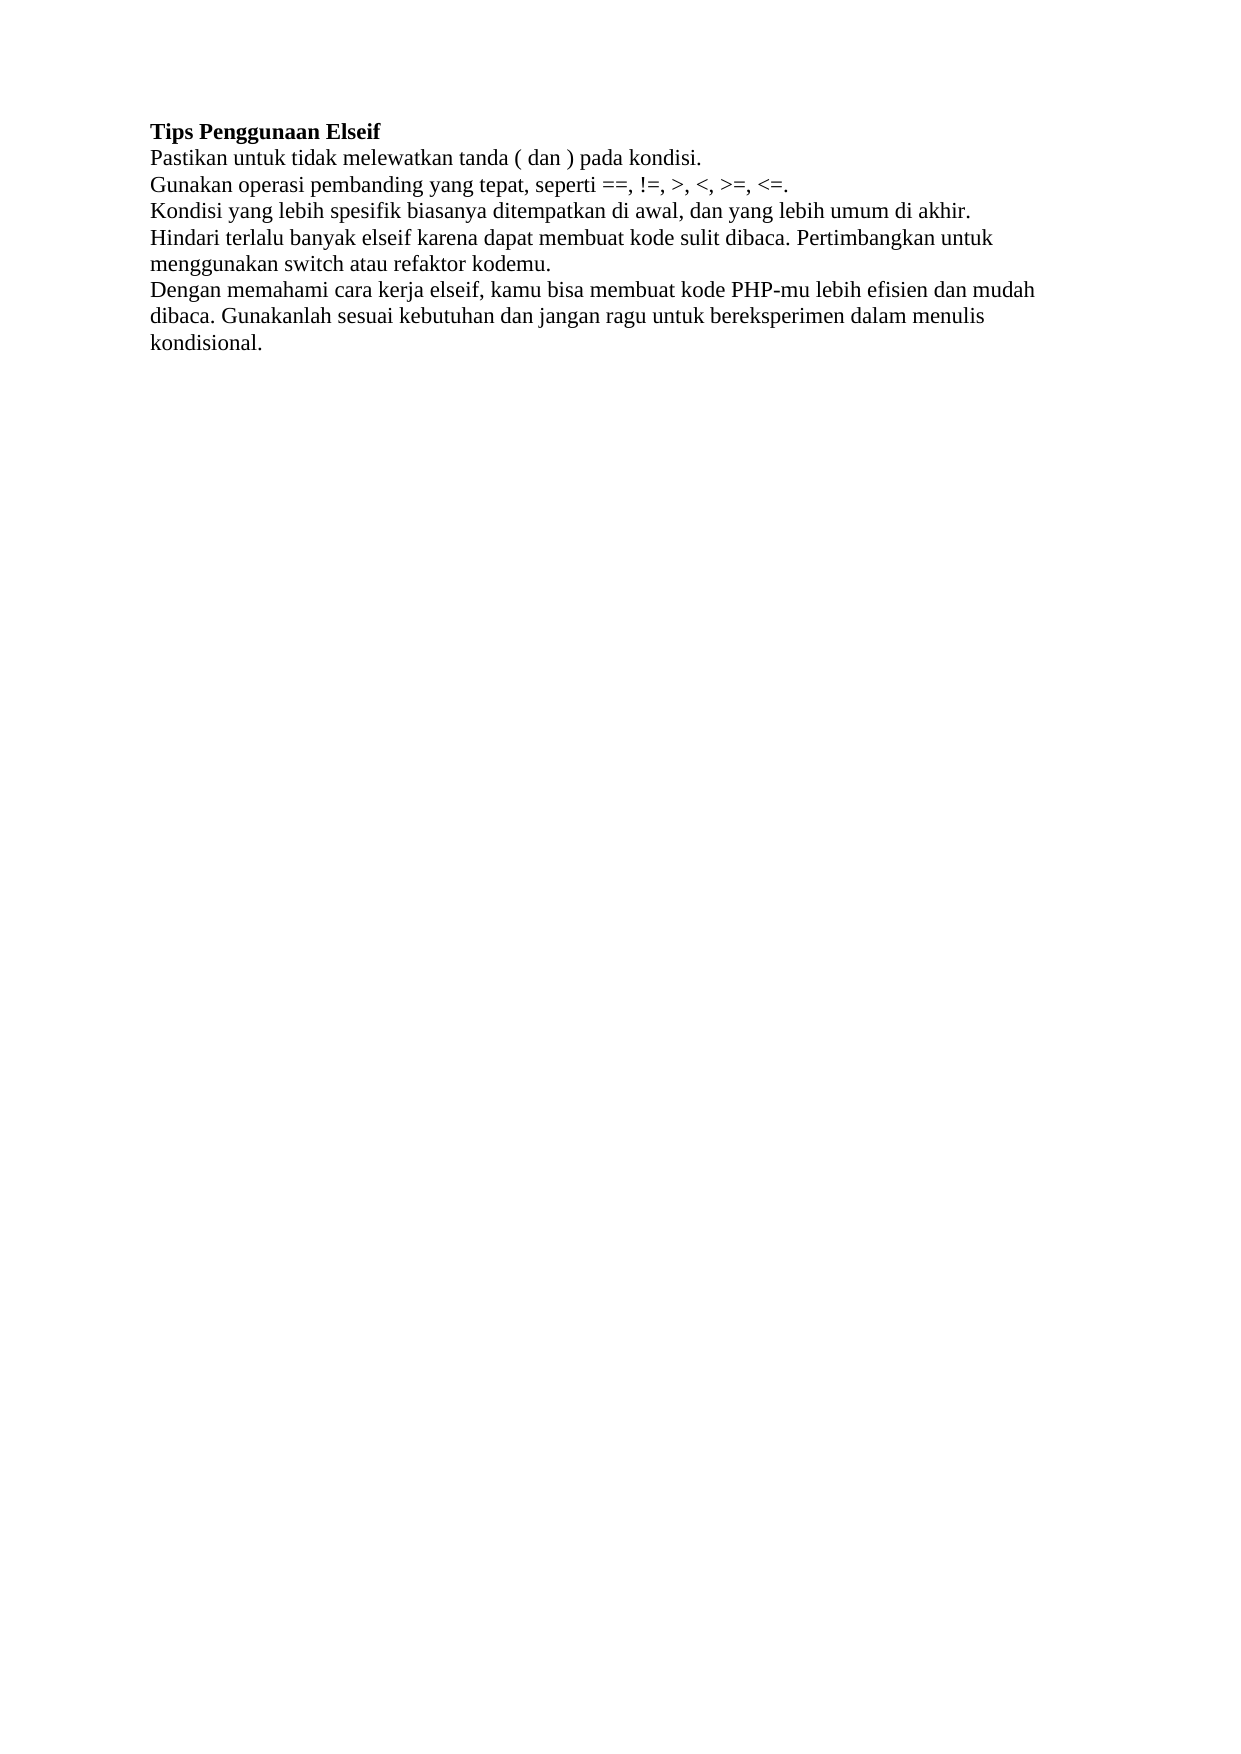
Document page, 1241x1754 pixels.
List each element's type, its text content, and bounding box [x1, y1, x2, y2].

text Dengan memahami cara kerja elseif, kamu bisa membuat kode PHP-mu lebih efisien dan mudah dibaca. Gunakanlah sesuai kebutuhan dan jangan ragu untuk bereksperimen dalam menulis kondisional. [150, 276, 1090, 355]
text Hindari terlalu banyak elseif karena dapat membuat kode sulit dibaca. Pertimbangkan untuk menggunakan switch atau refaktor kodemu. [150, 223, 1090, 276]
text Gunakan operasi pembanding yang tepat, seperti ==, !=, >, <, >=, <=. [150, 171, 1090, 197]
text Kondisi yang lebih spesifik biasanya ditempatkan di awal, dan yang lebih umum di akhir. [150, 197, 1090, 223]
text Pastikan untuk tidak melewatkan tanda ( dan ) pada kondisi. [150, 144, 1090, 171]
text Tips Penggunaan Elseif [150, 118, 1090, 144]
